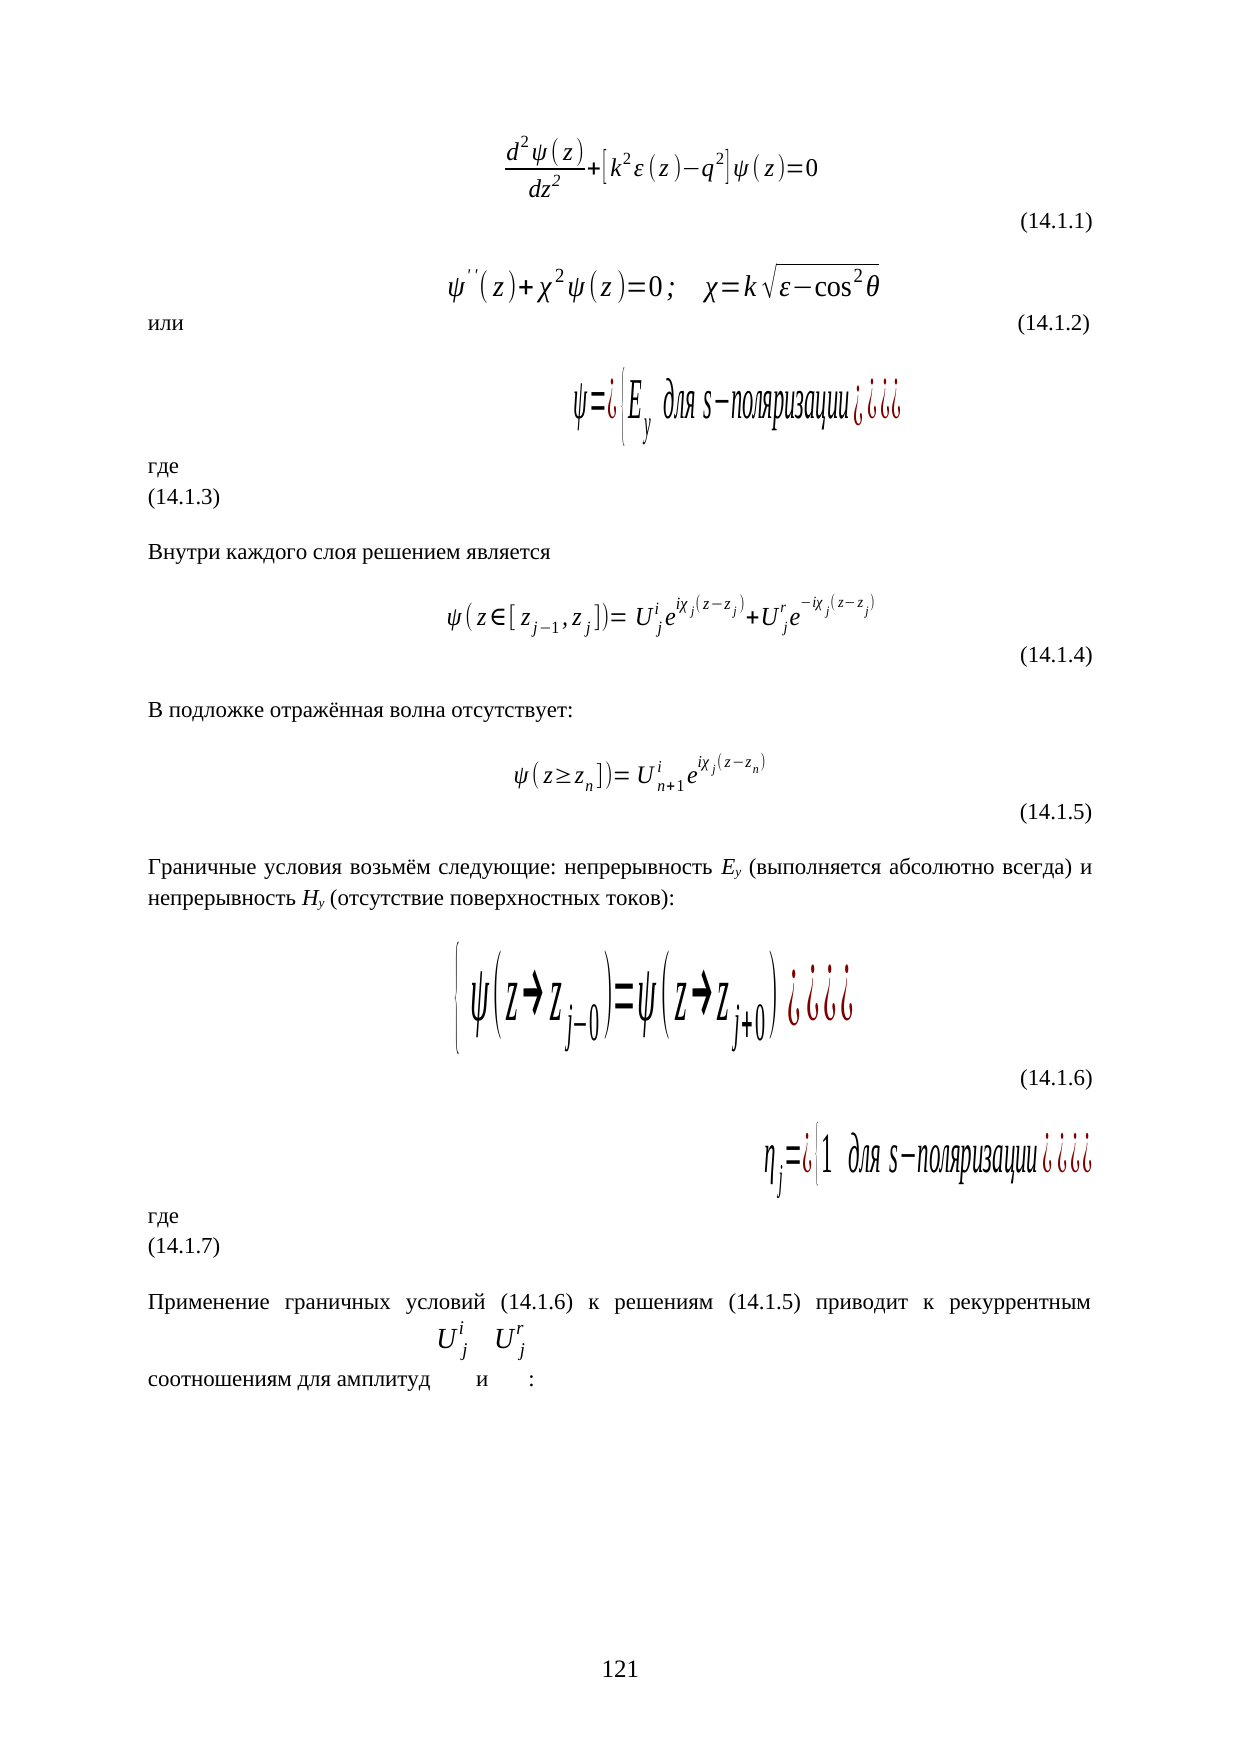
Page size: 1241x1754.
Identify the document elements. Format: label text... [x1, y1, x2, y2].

text или (14.1.2) [148, 262, 1093, 335]
text (14.1.6) [148, 939, 1093, 1090]
text Граничные условия возьмём следующие: непрерывность Ey (выполняется абсолютно всегда) и непрерывность Hy (отсутствие поверхностных токов): [148, 853, 1093, 910]
text (14.1.1) [148, 133, 1093, 233]
text Внутри каждого слоя решением является [148, 538, 1093, 564]
text (14.1.5) [148, 752, 1093, 824]
text (14.1.4) [148, 593, 1093, 667]
text Применение граничных условий (14.1.6) к решениям (14.1.5) приводит к рекуррентным соотношениям для амплитуд и : [148, 1288, 1093, 1391]
text где (14.1.7) [148, 1119, 1093, 1259]
text В подложке отражённая волна отсутствует: [148, 696, 1093, 723]
text где (14.1.3) [148, 364, 1093, 509]
